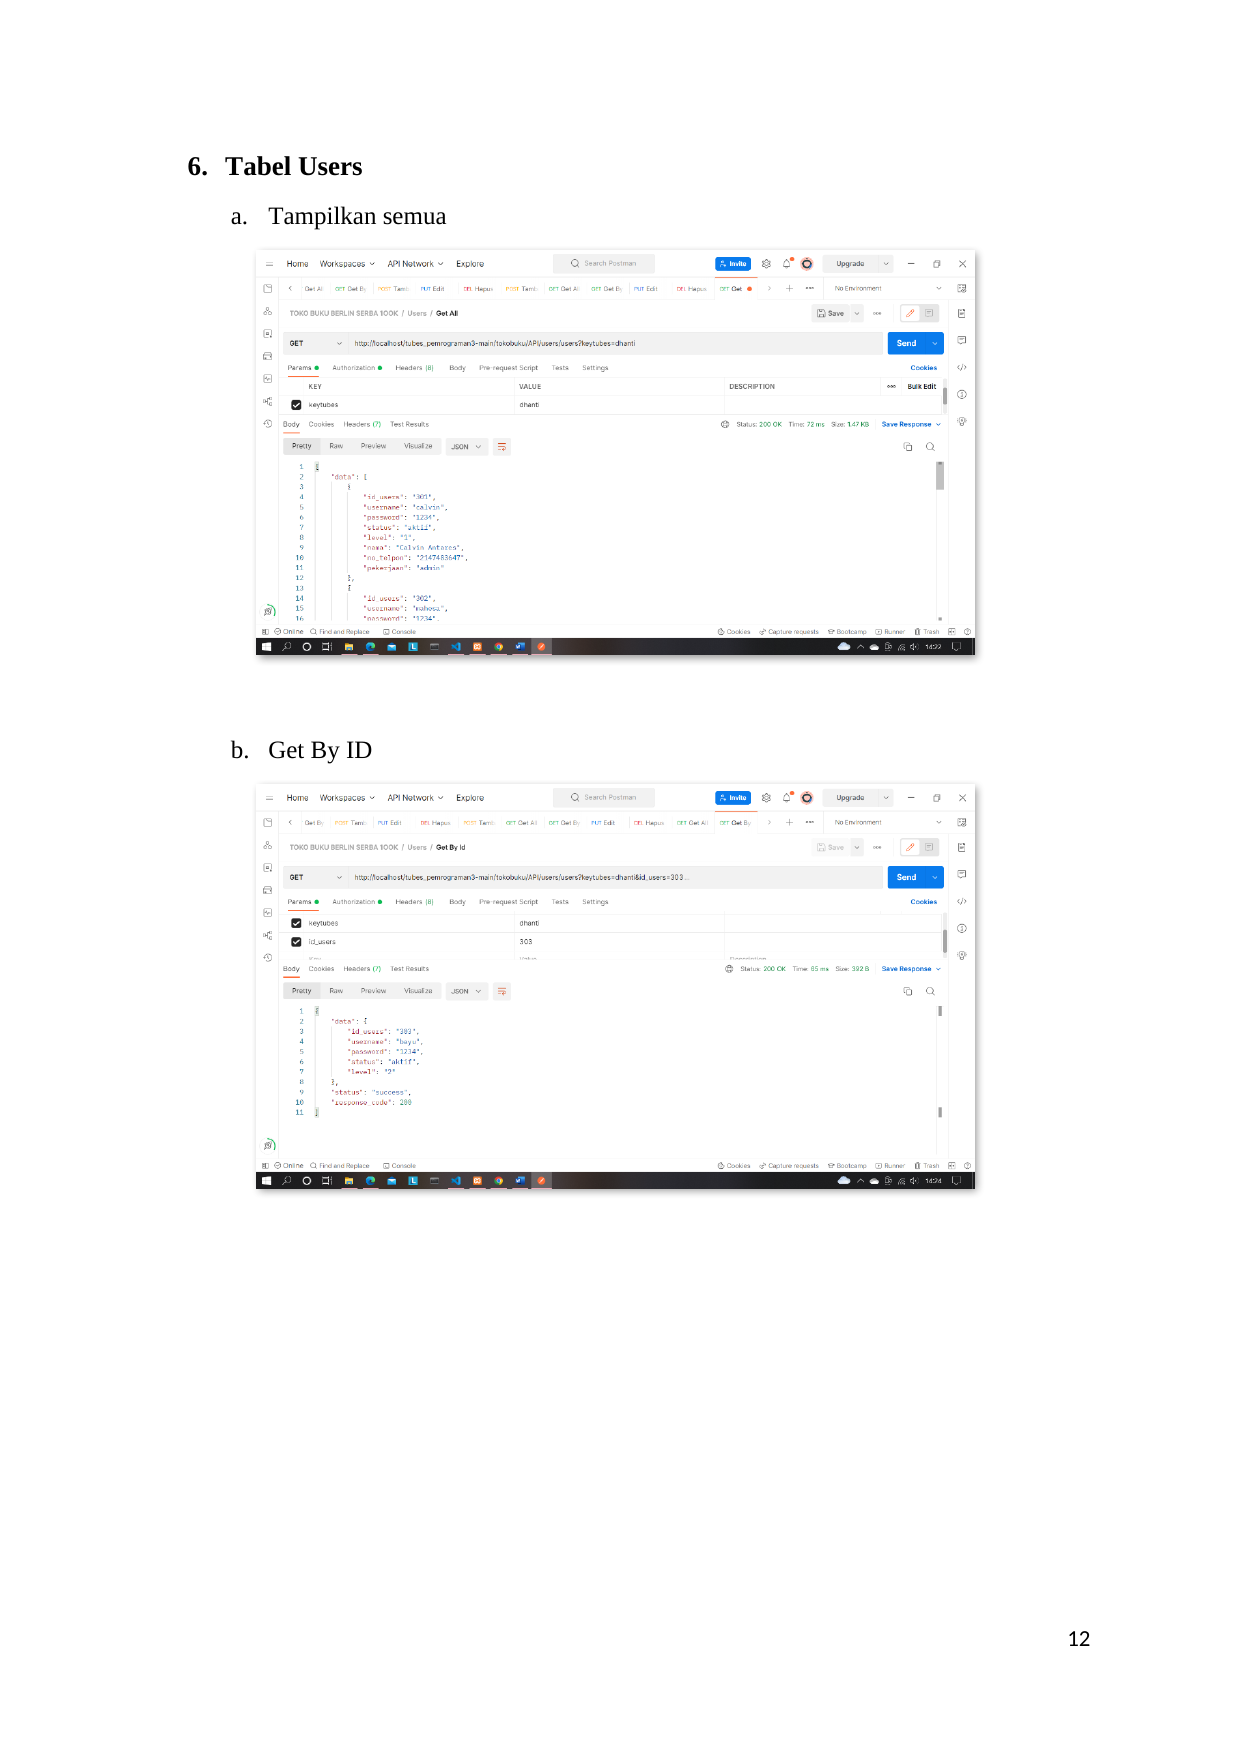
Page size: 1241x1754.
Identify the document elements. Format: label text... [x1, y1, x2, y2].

subtitle Tabel Users [187, 150, 1090, 181]
subtitle Get By ID [231, 735, 1090, 763]
subtitle Tampilkan semua [231, 201, 1090, 229]
picture [256, 784, 975, 1189]
picture [256, 250, 975, 655]
